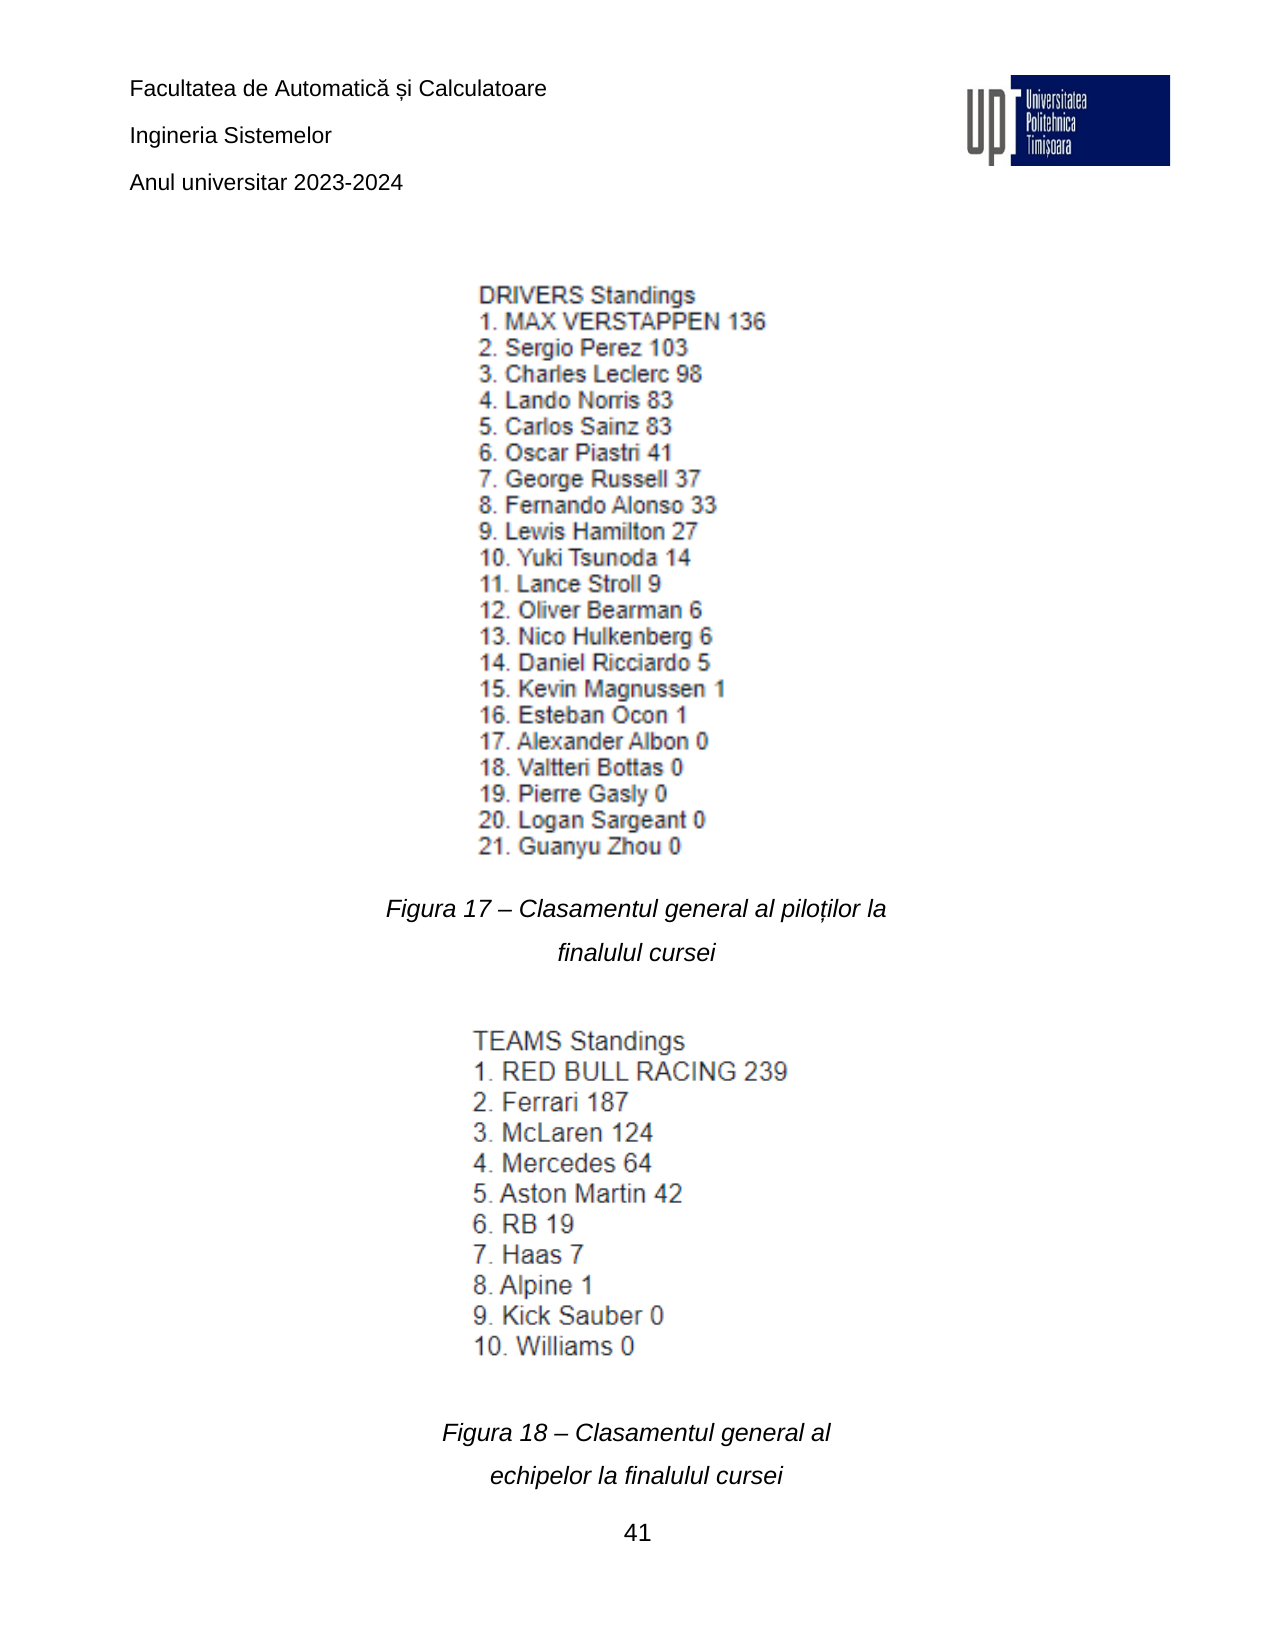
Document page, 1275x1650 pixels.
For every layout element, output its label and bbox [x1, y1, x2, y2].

picture [465, 1021, 810, 1378]
picture [466, 267, 805, 886]
picture [967, 75, 1171, 166]
